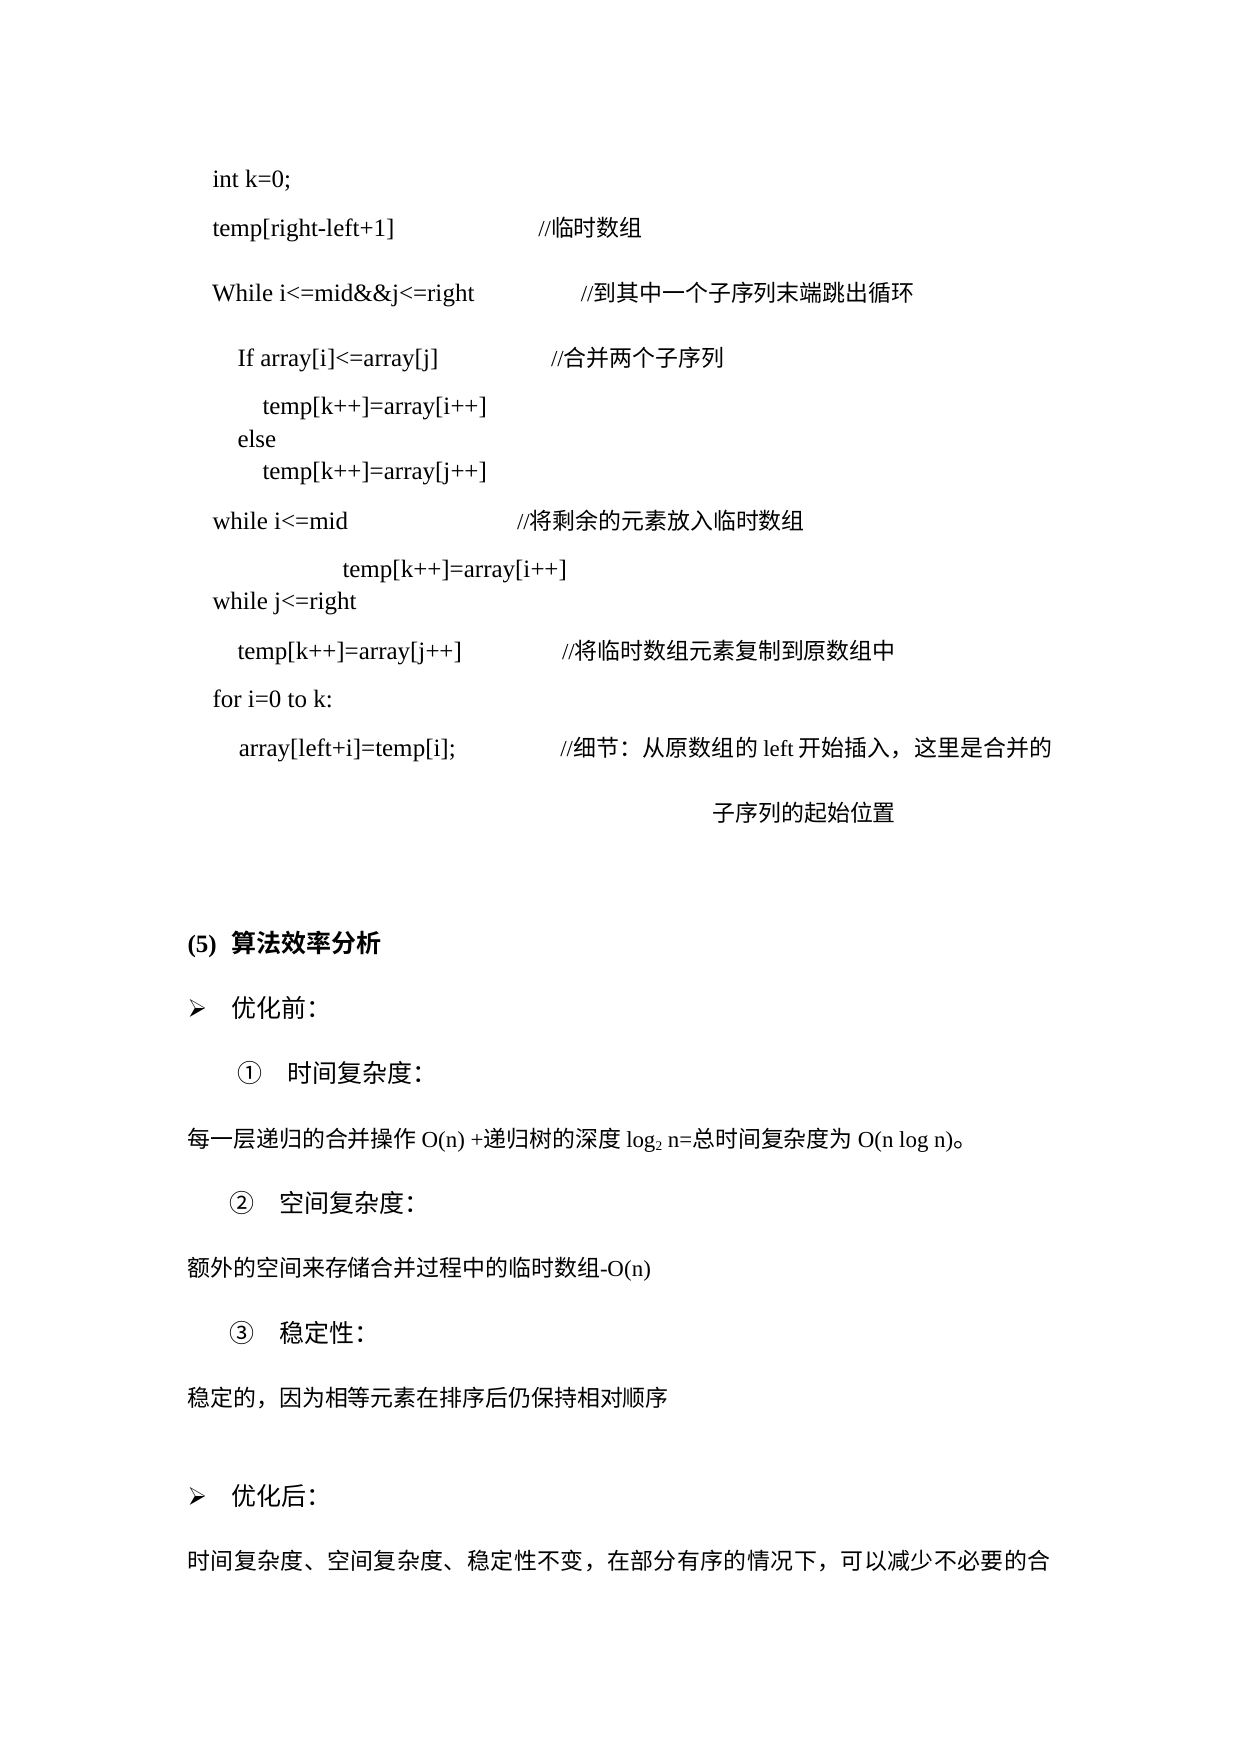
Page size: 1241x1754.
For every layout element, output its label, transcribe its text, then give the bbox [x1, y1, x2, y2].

text temp[k++]=array[j++] //将临时数组元素复制到原数组中 [187, 617, 1053, 682]
text 稳定的，因为相等元素在排序后仍保持相对顺序 [187, 1364, 1053, 1429]
list 优化后： [187, 1462, 1053, 1527]
text else [187, 422, 1053, 454]
text while i<=mid //将剩余的元素放入临时数组 [187, 487, 1053, 552]
list 时间复杂度： [187, 1039, 1053, 1104]
text temp[k++]=array[i++] [187, 389, 1053, 422]
text temp[k++]=array[j++] [187, 454, 1053, 487]
text int k=0; [187, 162, 1053, 194]
text 每一层递归的合并操作 O(n) +递归树的深度 log2 n=总时间复杂度为 O(n log n)。 [187, 1104, 1053, 1169]
text temp[right-left+1] //临时数组 [187, 194, 1053, 259]
text 额外的空间来存储合并过程中的临时数组-O(n) [187, 1234, 1053, 1299]
text for i=0 to k: [187, 682, 1053, 714]
text temp[k++]=array[i++] [187, 552, 1053, 584]
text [187, 1527, 1053, 1592]
list 空间复杂度： [187, 1169, 1053, 1234]
text array[left+i]=temp[i]; //细节：从原数组的left开始插入，这里是合并的子序列的起始位置 [187, 714, 1053, 844]
list 算法效率分析 [187, 909, 1053, 974]
text while j<=right [187, 584, 1053, 617]
list 稳定性： [187, 1299, 1053, 1364]
text If array[i]<=array[j] //合并两个子序列 [187, 324, 1053, 389]
text While i<=mid&&j<=right //到其中一个子序列末端跳出循环 [187, 259, 1053, 324]
list 优化前： [187, 974, 1053, 1039]
